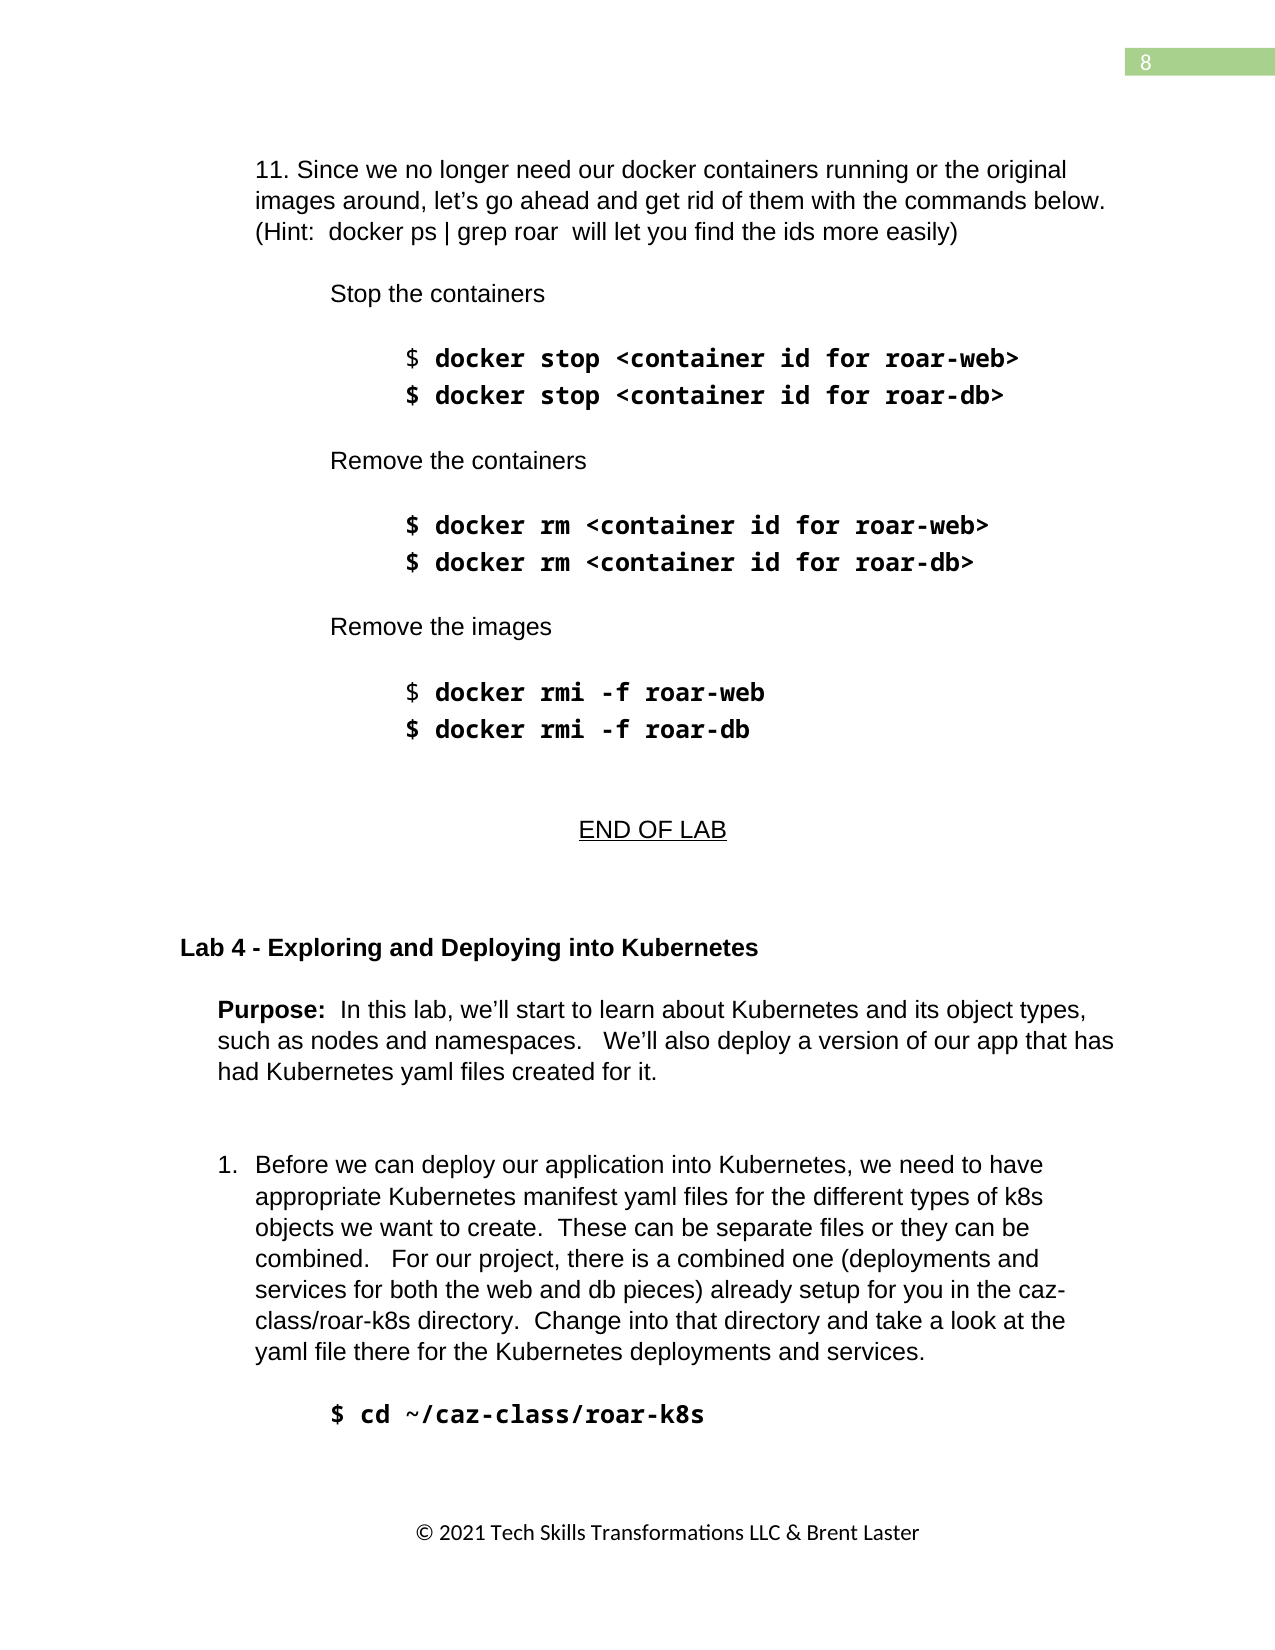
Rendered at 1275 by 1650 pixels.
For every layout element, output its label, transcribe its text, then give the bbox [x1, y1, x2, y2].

list (Hint: docker ps | grep roar will let you find the ids more easily) [255, 217, 1125, 246]
list $ docker stop <container id for roar-web> [255, 341, 1125, 375]
list Remove the containers [255, 446, 1125, 474]
list $ docker rm <container id for roar-db> [255, 544, 1125, 579]
list Lab 4 - Exploring and Deploying into Kubernetes [180, 933, 1125, 962]
list Stop the containers [255, 279, 1125, 308]
list 11. Since we no longer need our docker containers running or the original images around, let’s go ahead and get rid of them with the commands below. [255, 155, 1125, 215]
list $ docker rm <container id for roar-web> [255, 508, 1125, 542]
list $ docker rmi -f roar-web [255, 674, 1125, 708]
list Remove the images [255, 612, 1125, 641]
list Purpose: In this lab, we’ll start to learn about Kubernetes and its object types, such as nodes and namespaces. We’ll also deploy a version of our app that has had Kubernetes yaml files created for it. [217, 995, 1125, 1086]
list END OF LAB [180, 815, 1125, 844]
list $ docker stop <container id for roar-db> [255, 378, 1125, 412]
list Before we can deploy our application into Kubernetes, we need to have appropriate Kubernetes manifest yaml files for the different types of k8s objects we want to create. These can be separate files or they can be combined. For our project, there is a combined one (deployments and services for both the web and db pieces) already setup for you in the caz-class/roar-k8s directory. Change into that directory and take a look at the yaml file there for the Kubernetes deployments and services. [217, 1151, 1125, 1366]
list $ docker rmi -f roar-db [255, 711, 1125, 745]
text $ cd ~/caz-class/roar-k8s [330, 1397, 1125, 1431]
